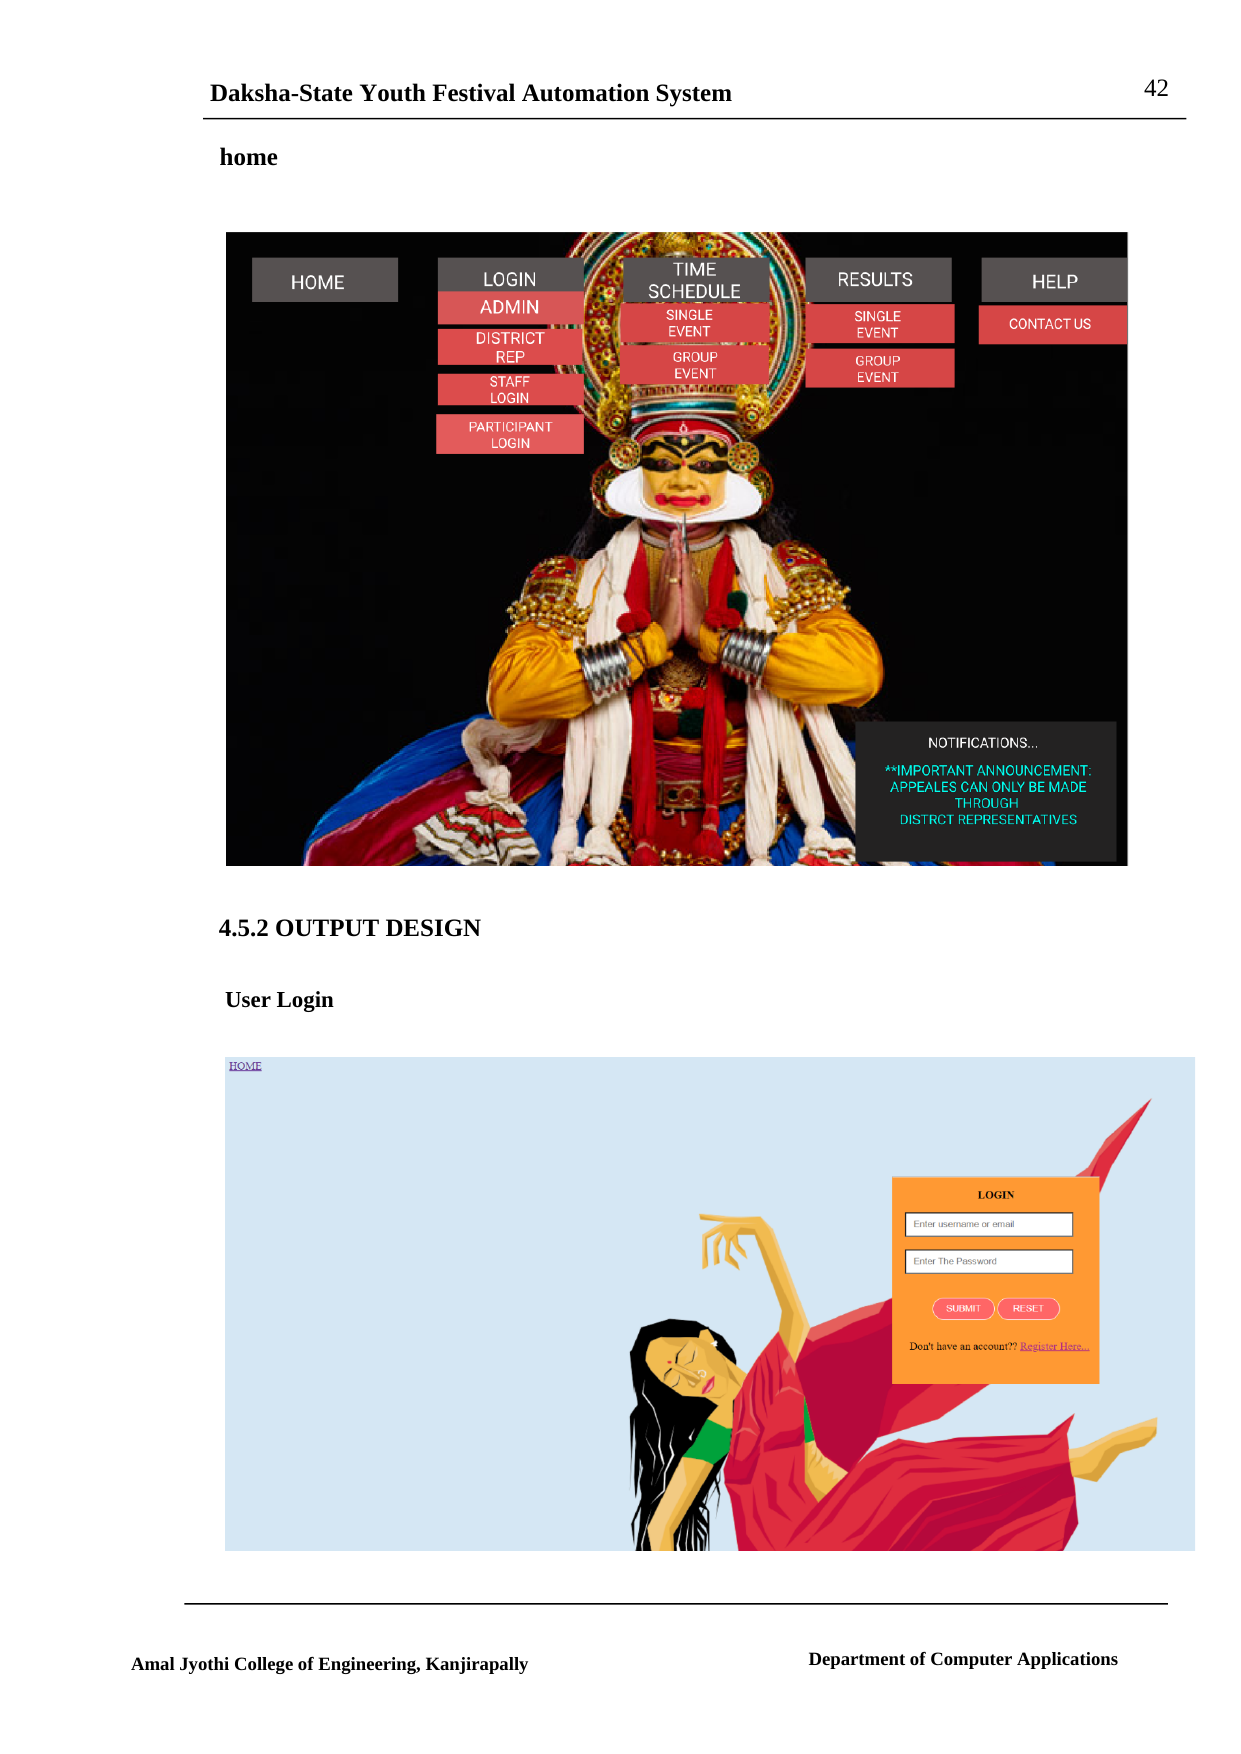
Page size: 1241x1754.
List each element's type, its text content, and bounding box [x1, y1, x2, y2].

text 4.5.2 OUTPUT DESIGN [175, 913, 1180, 941]
text User Login [225, 986, 1180, 1012]
picture [225, 1057, 1196, 1551]
picture [226, 232, 1129, 866]
text home [219, 142, 1180, 170]
